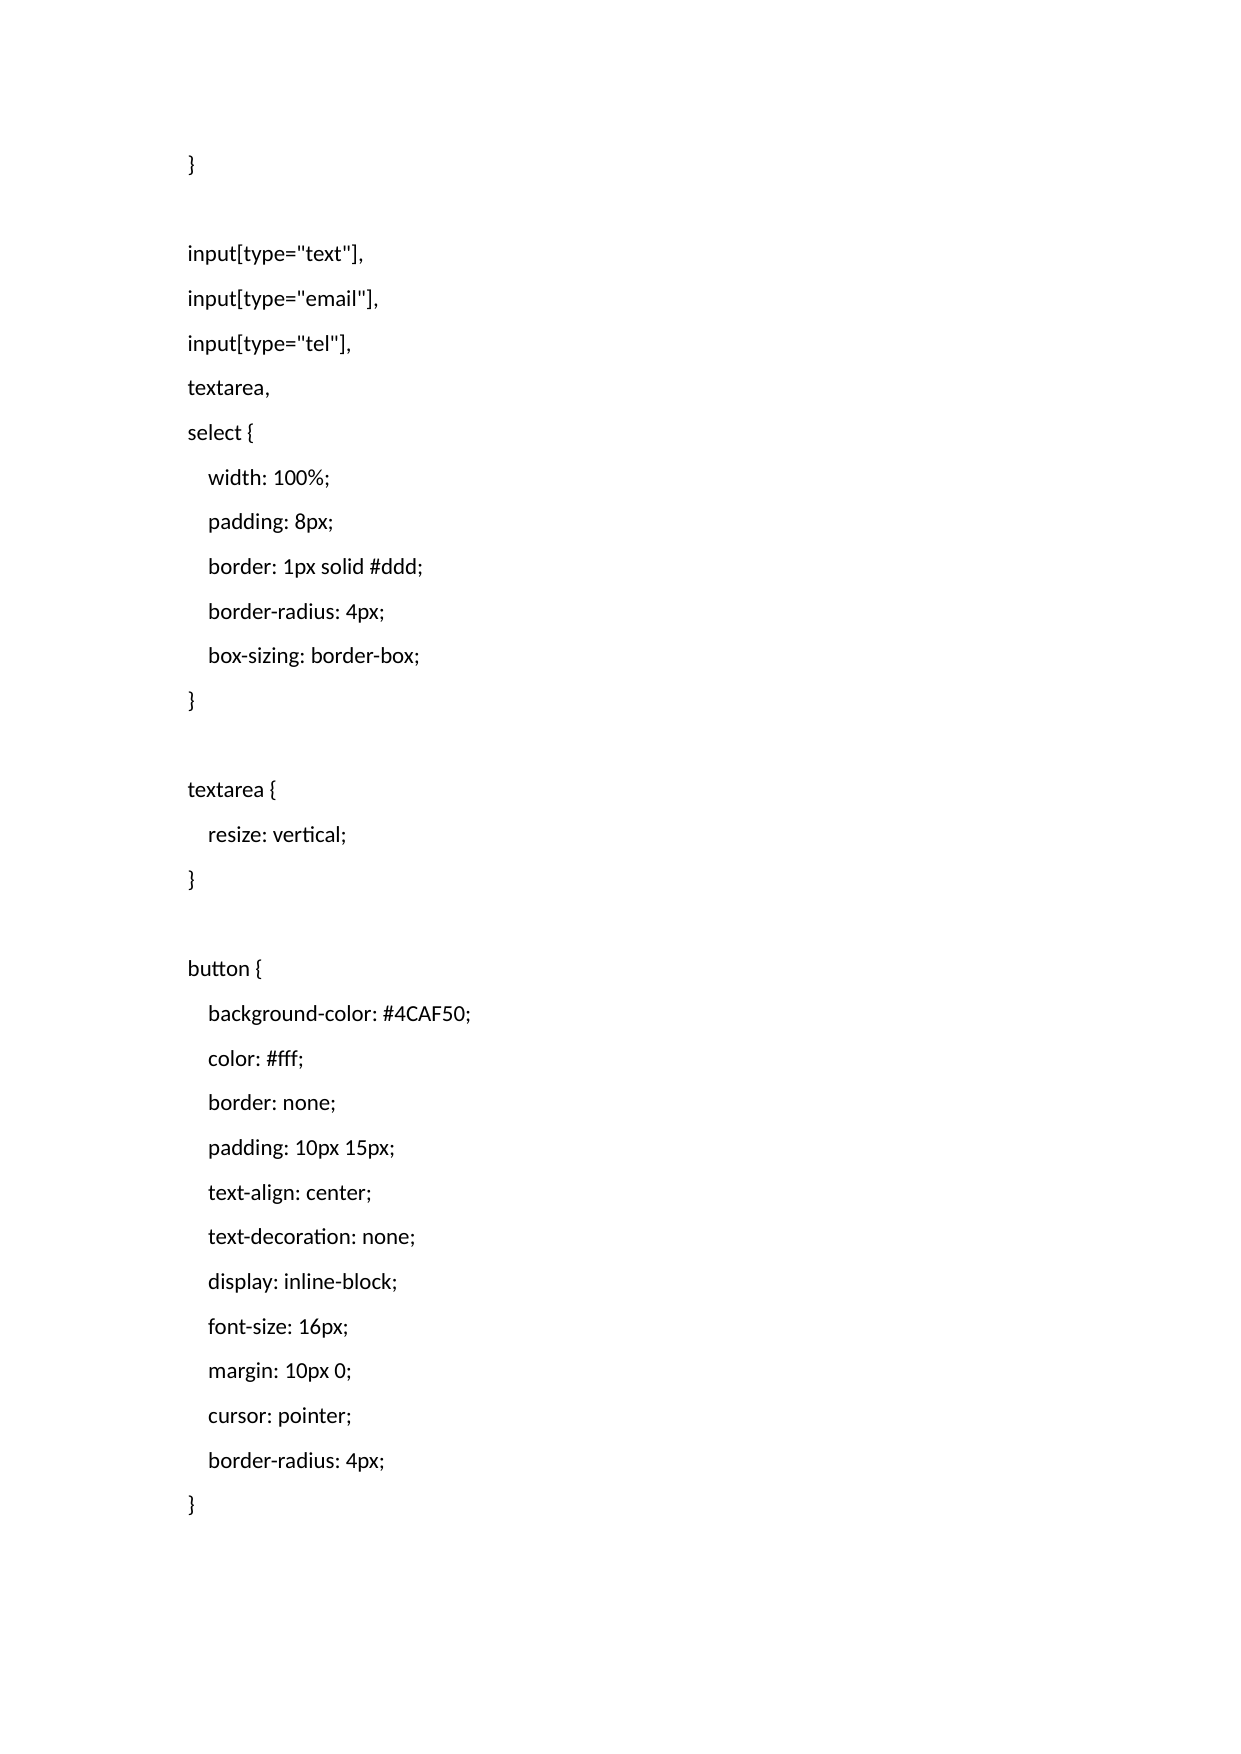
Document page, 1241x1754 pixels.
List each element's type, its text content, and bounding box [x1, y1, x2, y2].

text textarea { [187, 776, 1090, 804]
text cursor: pointer; [187, 1401, 1090, 1429]
text input[type="text"], [187, 239, 1090, 267]
text margin: 10px 0; [187, 1357, 1090, 1384]
text border-radius: 4px; [187, 1446, 1090, 1474]
text border: none; [187, 1088, 1090, 1116]
text box-sizing: border-box; [187, 642, 1090, 669]
text } [187, 686, 1090, 714]
text input[type="tel"], [187, 329, 1090, 357]
text color: #fff; [187, 1044, 1090, 1072]
text select { [187, 418, 1090, 446]
text border: 1px solid #ddd; [187, 552, 1090, 580]
text border-radius: 4px; [187, 597, 1090, 625]
text text-decoration: none; [187, 1222, 1090, 1251]
text } [187, 150, 1090, 178]
text text-align: center; [187, 1178, 1090, 1206]
text button { [187, 954, 1090, 982]
text padding: 8px; [187, 507, 1090, 536]
text input[type="email"], [187, 284, 1090, 312]
text padding: 10px 15px; [187, 1133, 1090, 1161]
text } [187, 865, 1090, 893]
text font-size: 16px; [187, 1312, 1090, 1340]
text display: inline-block; [187, 1267, 1090, 1295]
text resize: vertical; [187, 820, 1090, 848]
text textarea, [187, 373, 1090, 401]
text width: 100%; [187, 463, 1090, 491]
text background-color: #4CAF50; [187, 999, 1090, 1027]
text } [187, 1491, 1090, 1519]
